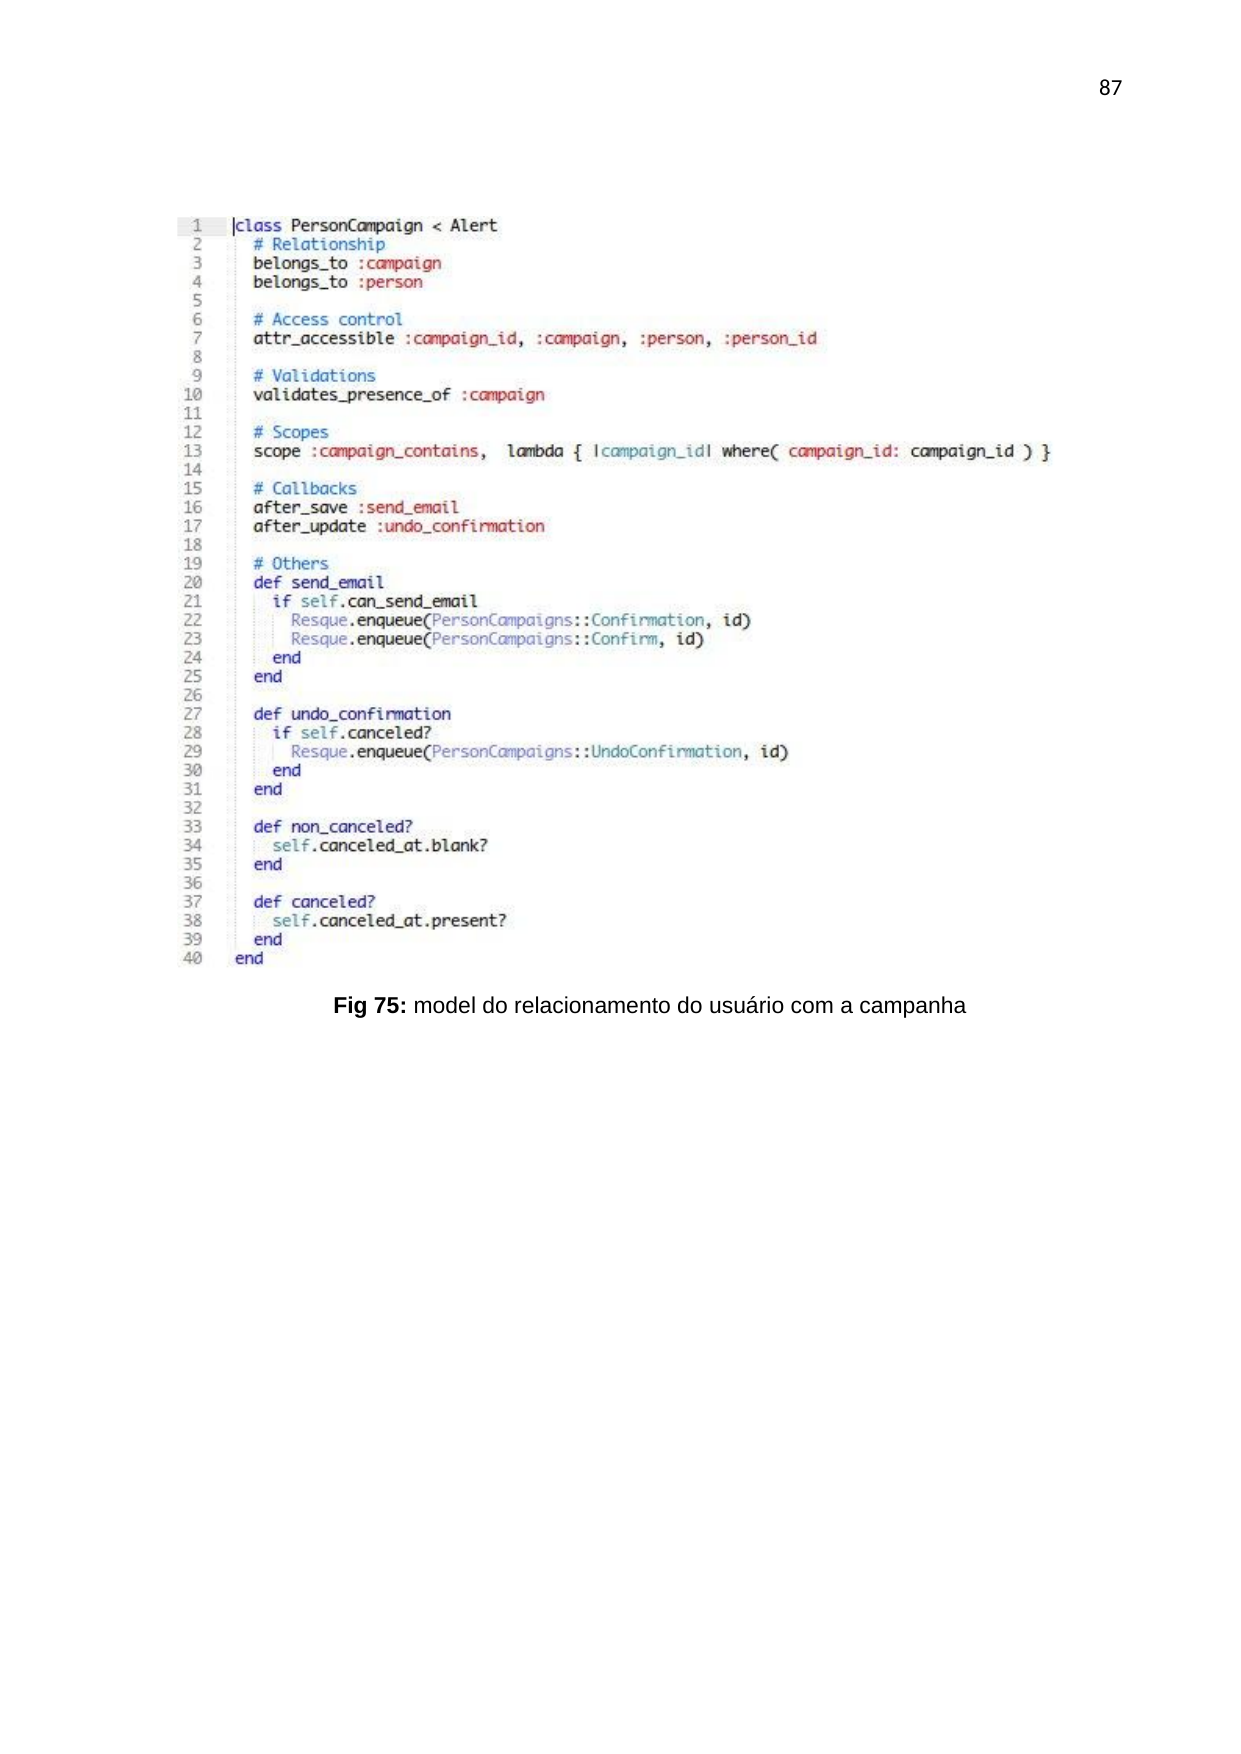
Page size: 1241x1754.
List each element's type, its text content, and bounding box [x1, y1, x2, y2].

picture [177, 216, 1062, 980]
text Fig 75: model do relacionamento do usuário com a campanha [177, 992, 1122, 1019]
